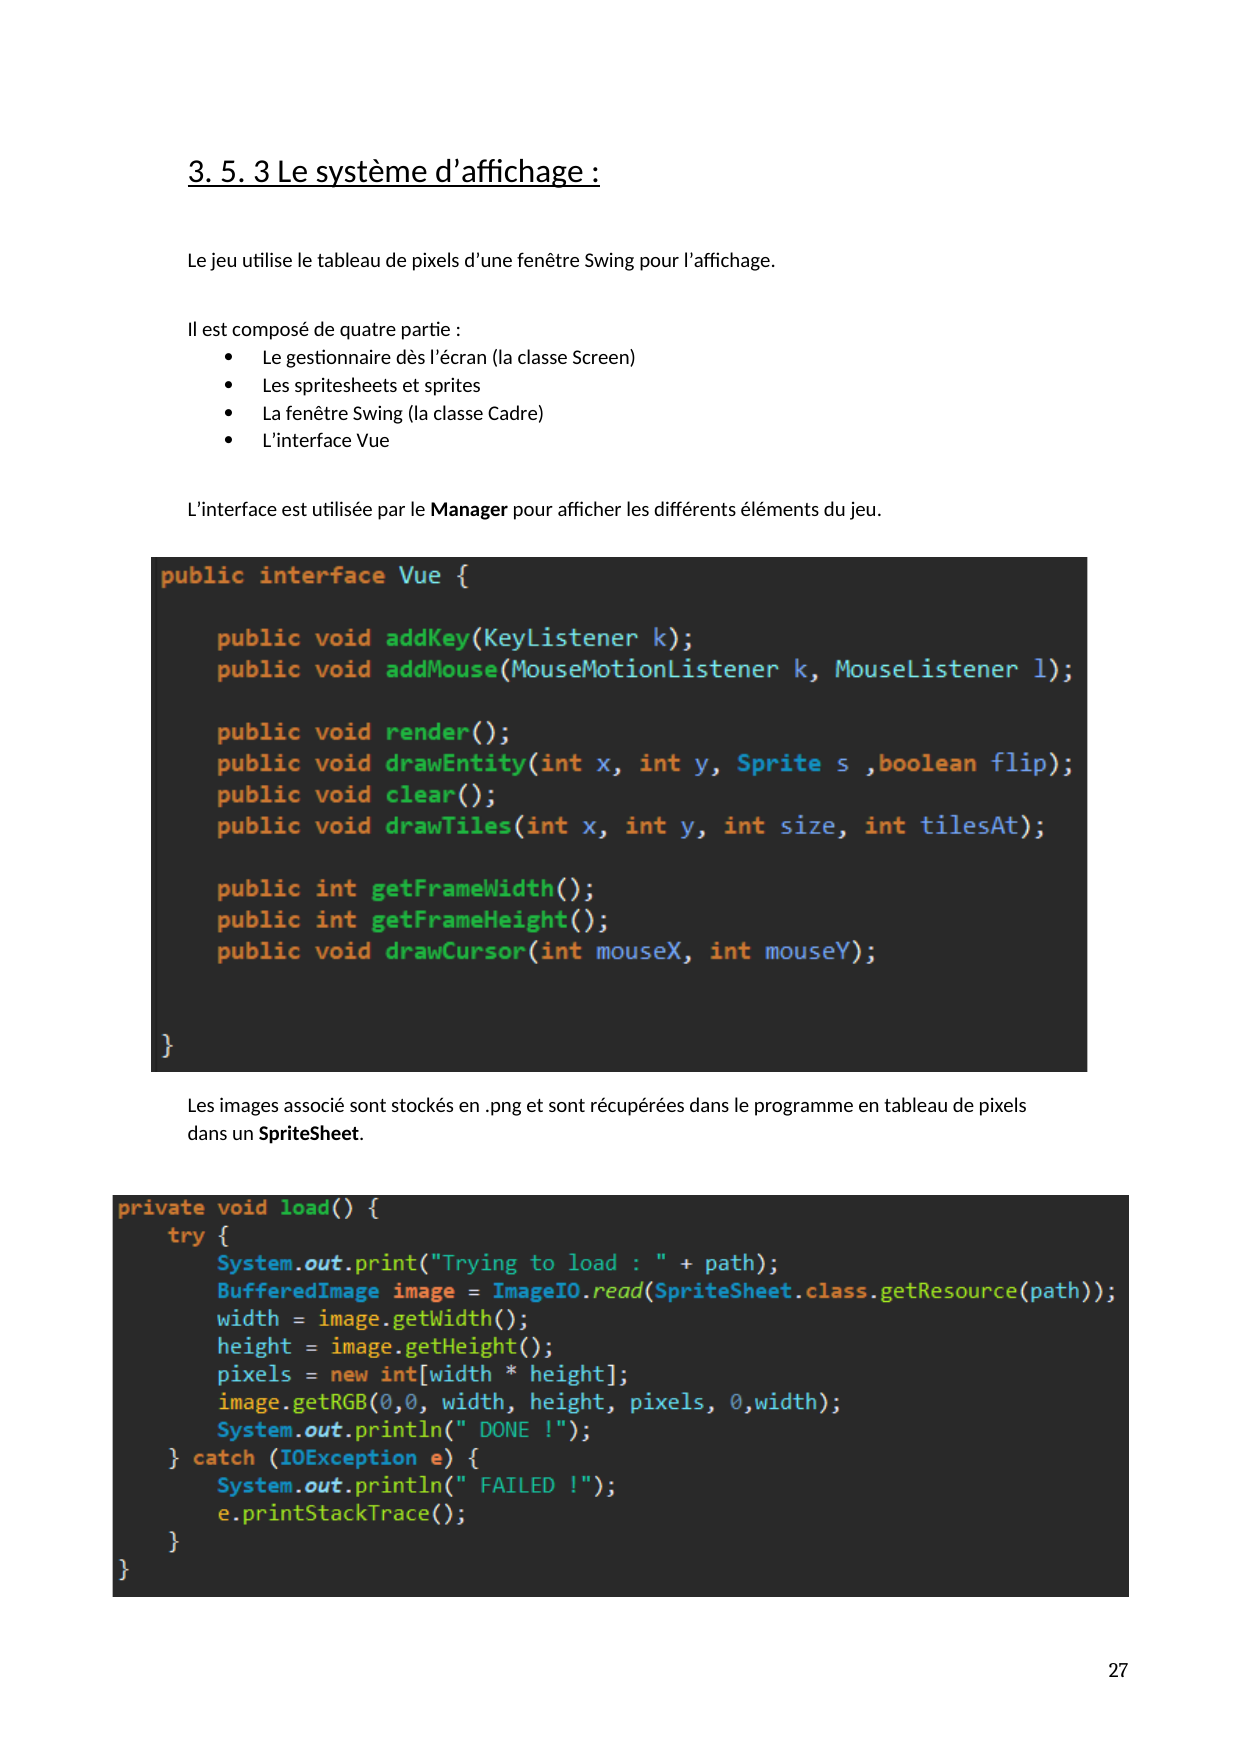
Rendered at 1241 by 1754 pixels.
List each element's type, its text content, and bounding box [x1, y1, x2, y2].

list La fenêtre Swing (la classe Cadre) [225, 400, 1057, 425]
text Le jeu utilise le tableau de pixels d’une fenêtre Swing pour l’affichage. [187, 248, 1057, 273]
picture [151, 557, 1088, 1072]
text Les images associé sont stockés en .png et sont récupérées dans le programme en tableau de pixels dans un SpriteSheet. [187, 1092, 1057, 1145]
text Il est composé de quatre partie : [187, 316, 1057, 341]
list Le gestionnaire dès l’écran (la classe Screen) [225, 344, 1057, 369]
list Les spritesheets et sprites [225, 372, 1057, 397]
text 3. 5. 3 Le système d’affichage : [187, 150, 1057, 191]
list L’interface Vue [225, 428, 1057, 453]
picture [112, 1195, 1129, 1597]
text L’interface est utilisée par le Manager pour afficher les différents éléments du jeu. [187, 496, 1057, 521]
